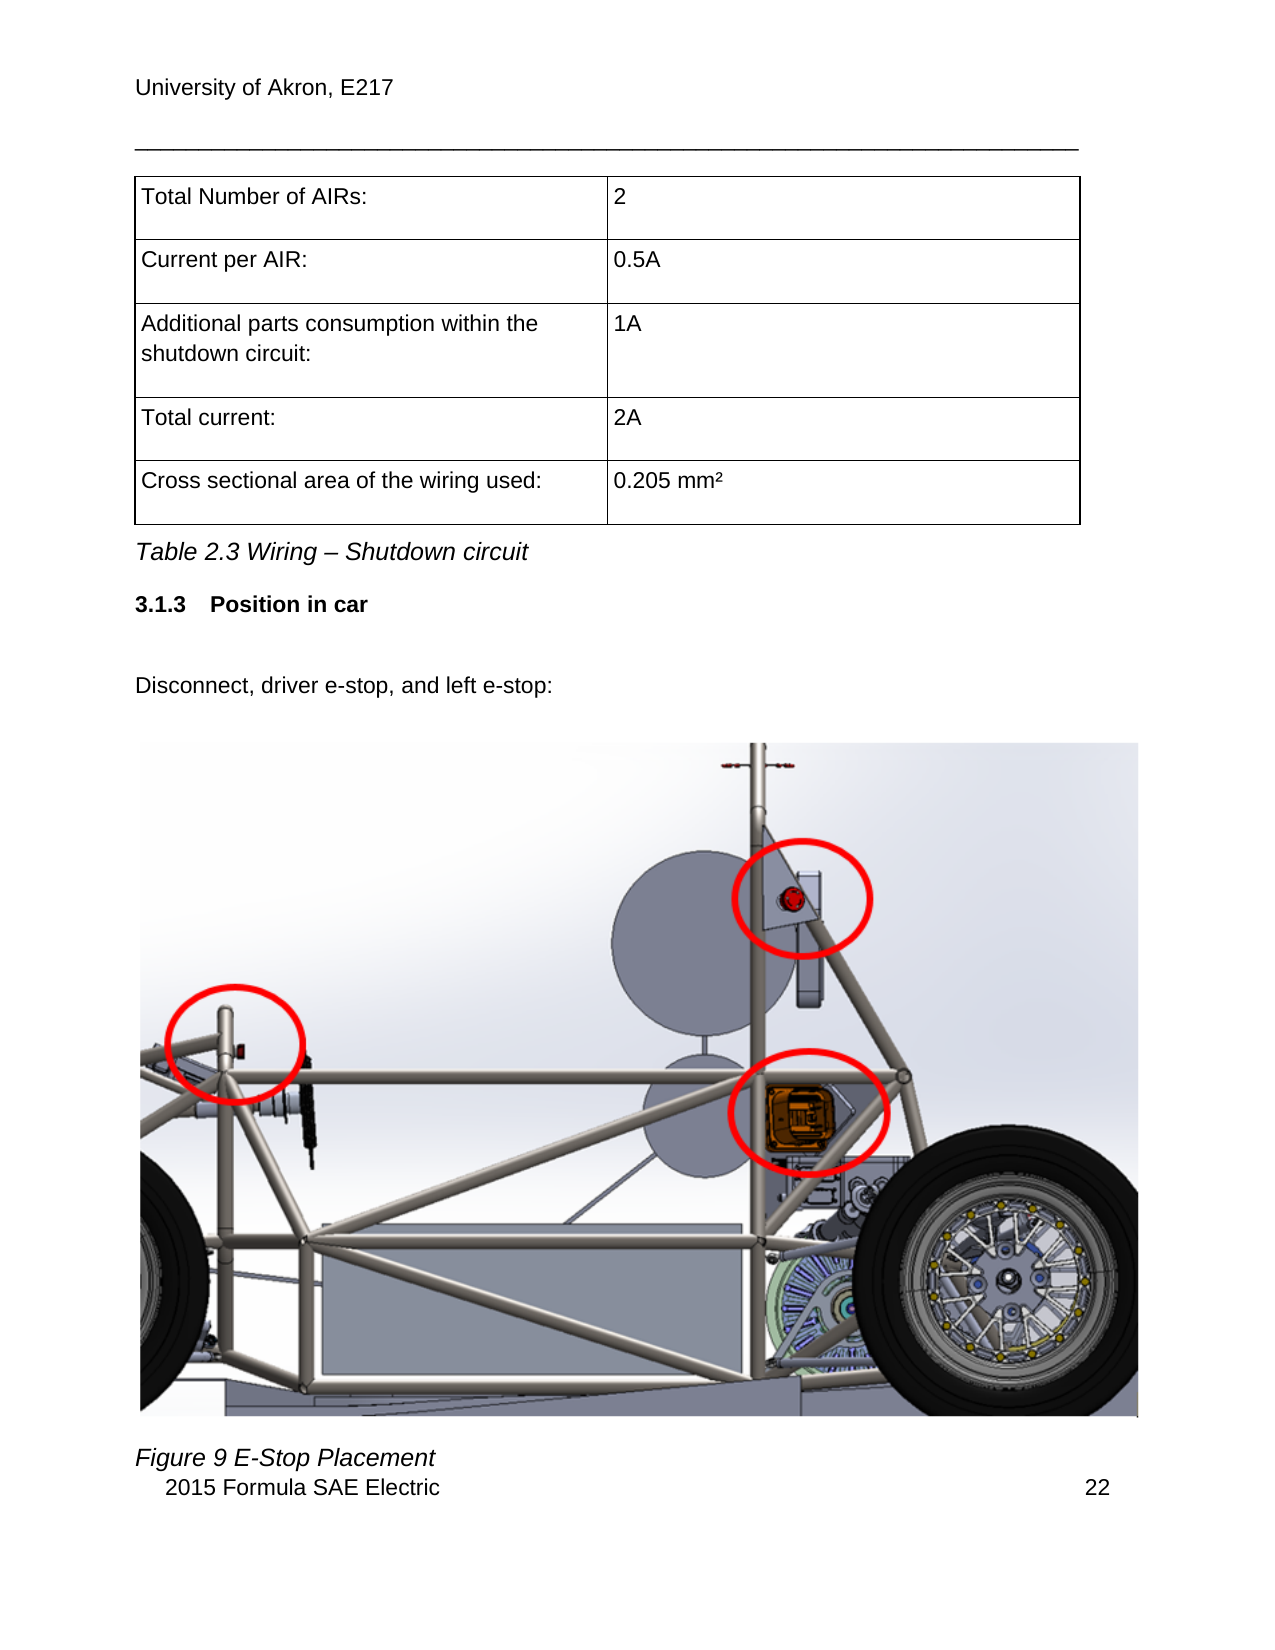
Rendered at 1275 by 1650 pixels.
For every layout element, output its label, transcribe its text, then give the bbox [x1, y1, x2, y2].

picture [135, 723, 1140, 1419]
table_cell Total current: [136, 398, 607, 460]
table_cell 0.5A [608, 240, 1079, 303]
table_cell Current per AIR: [136, 240, 607, 303]
table_header 2 [608, 177, 1079, 239]
table_header Total Number of AIRs: [136, 177, 607, 239]
text Disconnect, driver e-stop, and left e-stop: [135, 672, 1140, 699]
table_cell Additional parts consumption within the shutdown circuit: [136, 304, 607, 397]
table_cell 1A [608, 304, 1079, 397]
table_cell 0.205 mm² [608, 461, 1079, 524]
table_cell Cross sectional area of the wiring used: [136, 461, 607, 524]
subtitle Position in car [135, 591, 1140, 617]
text Figure 9 E-Stop Placement [135, 1443, 1140, 1472]
table_cell 2A [608, 398, 1079, 460]
